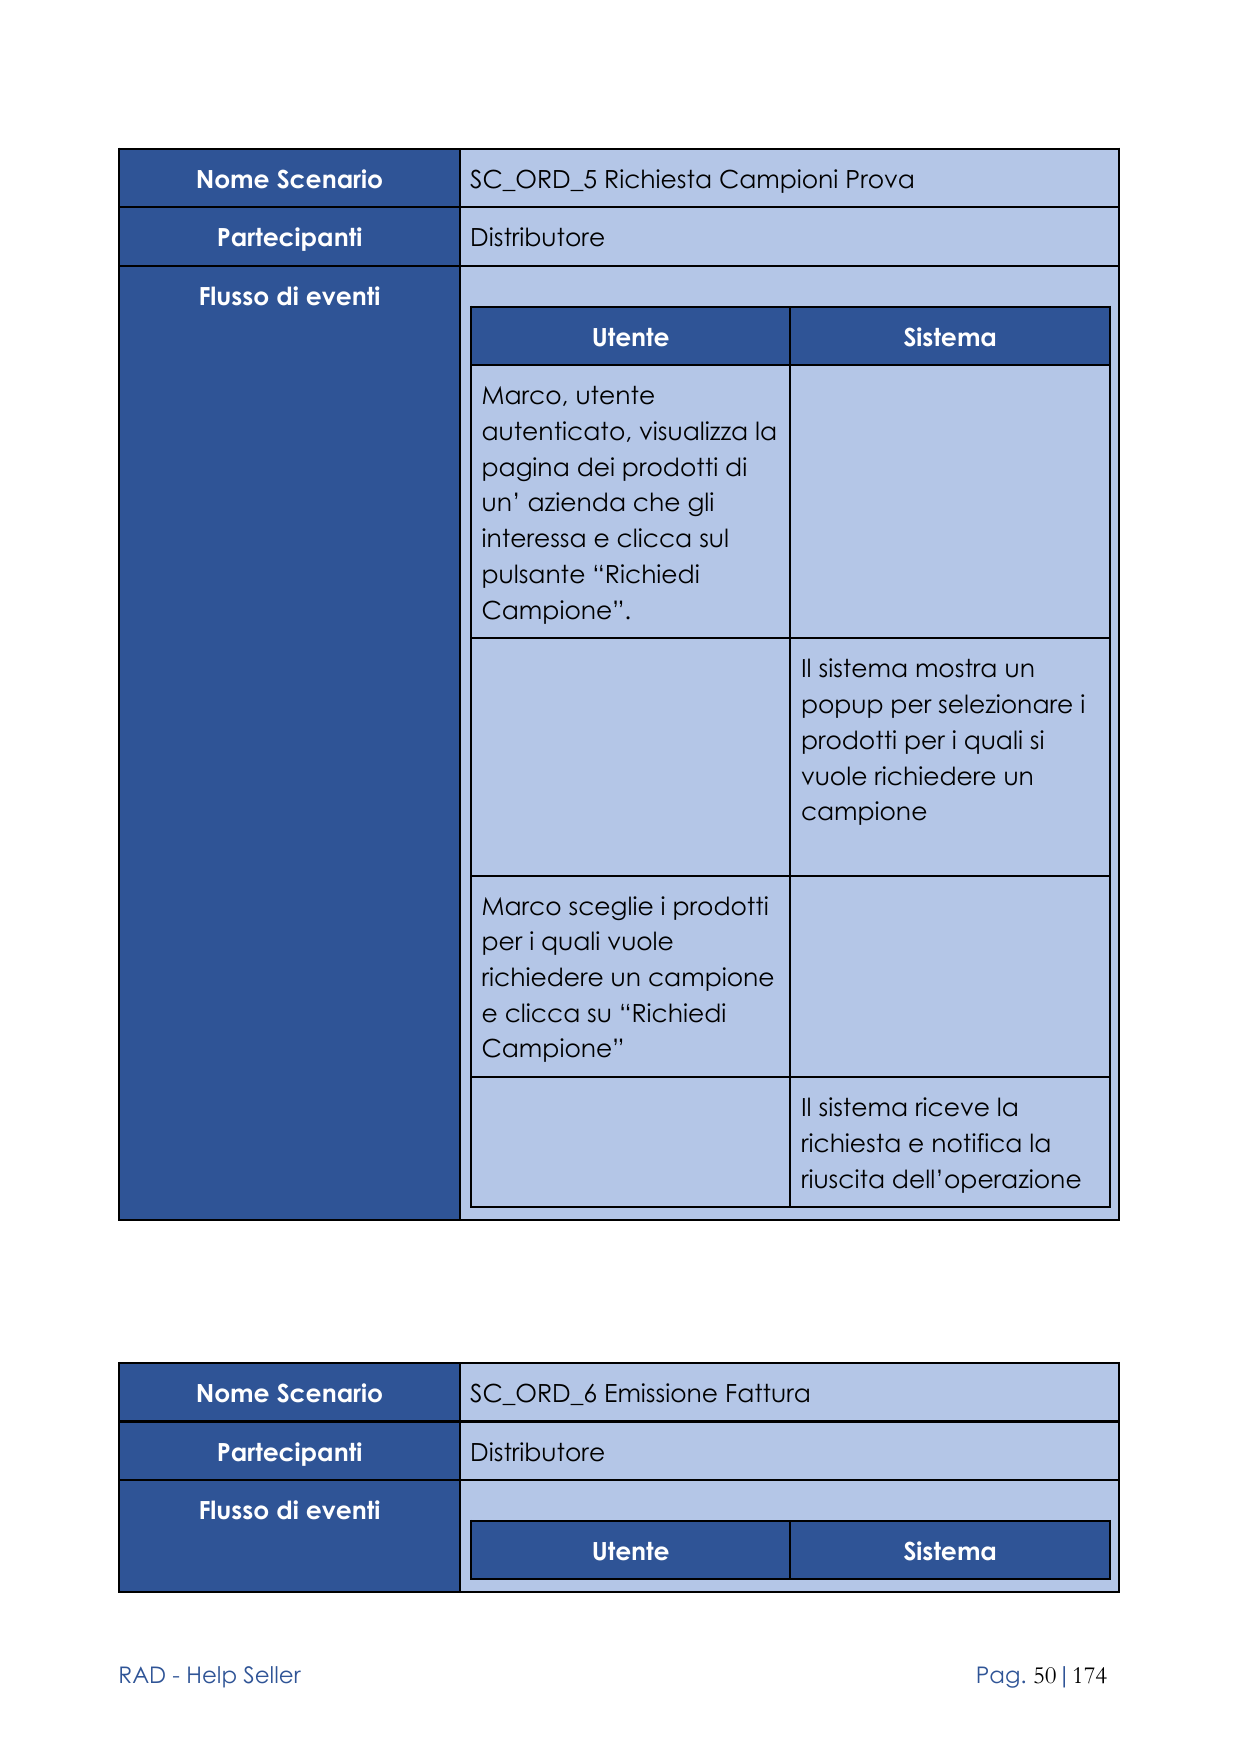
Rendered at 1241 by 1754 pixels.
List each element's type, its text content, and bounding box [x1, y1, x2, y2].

table_cell Flusso di eventi [120, 267, 459, 1219]
table_header Nome Scenario [120, 150, 459, 206]
table_cell [461, 1481, 1118, 1591]
table_header SC_ORD_5 Richiesta Campioni Prova [461, 150, 1118, 206]
table_cell Distributore [461, 208, 1118, 265]
table_header Nome Scenario [120, 1364, 459, 1420]
table_cell Partecipanti [120, 208, 459, 265]
table_cell Distributore [461, 1423, 1118, 1479]
table_cell Partecipanti [120, 1423, 459, 1479]
table_header SC_ORD_6 Emissione Fattura [461, 1364, 1118, 1420]
table_cell Flusso di eventi [120, 1481, 459, 1591]
table_cell [461, 267, 1118, 1219]
